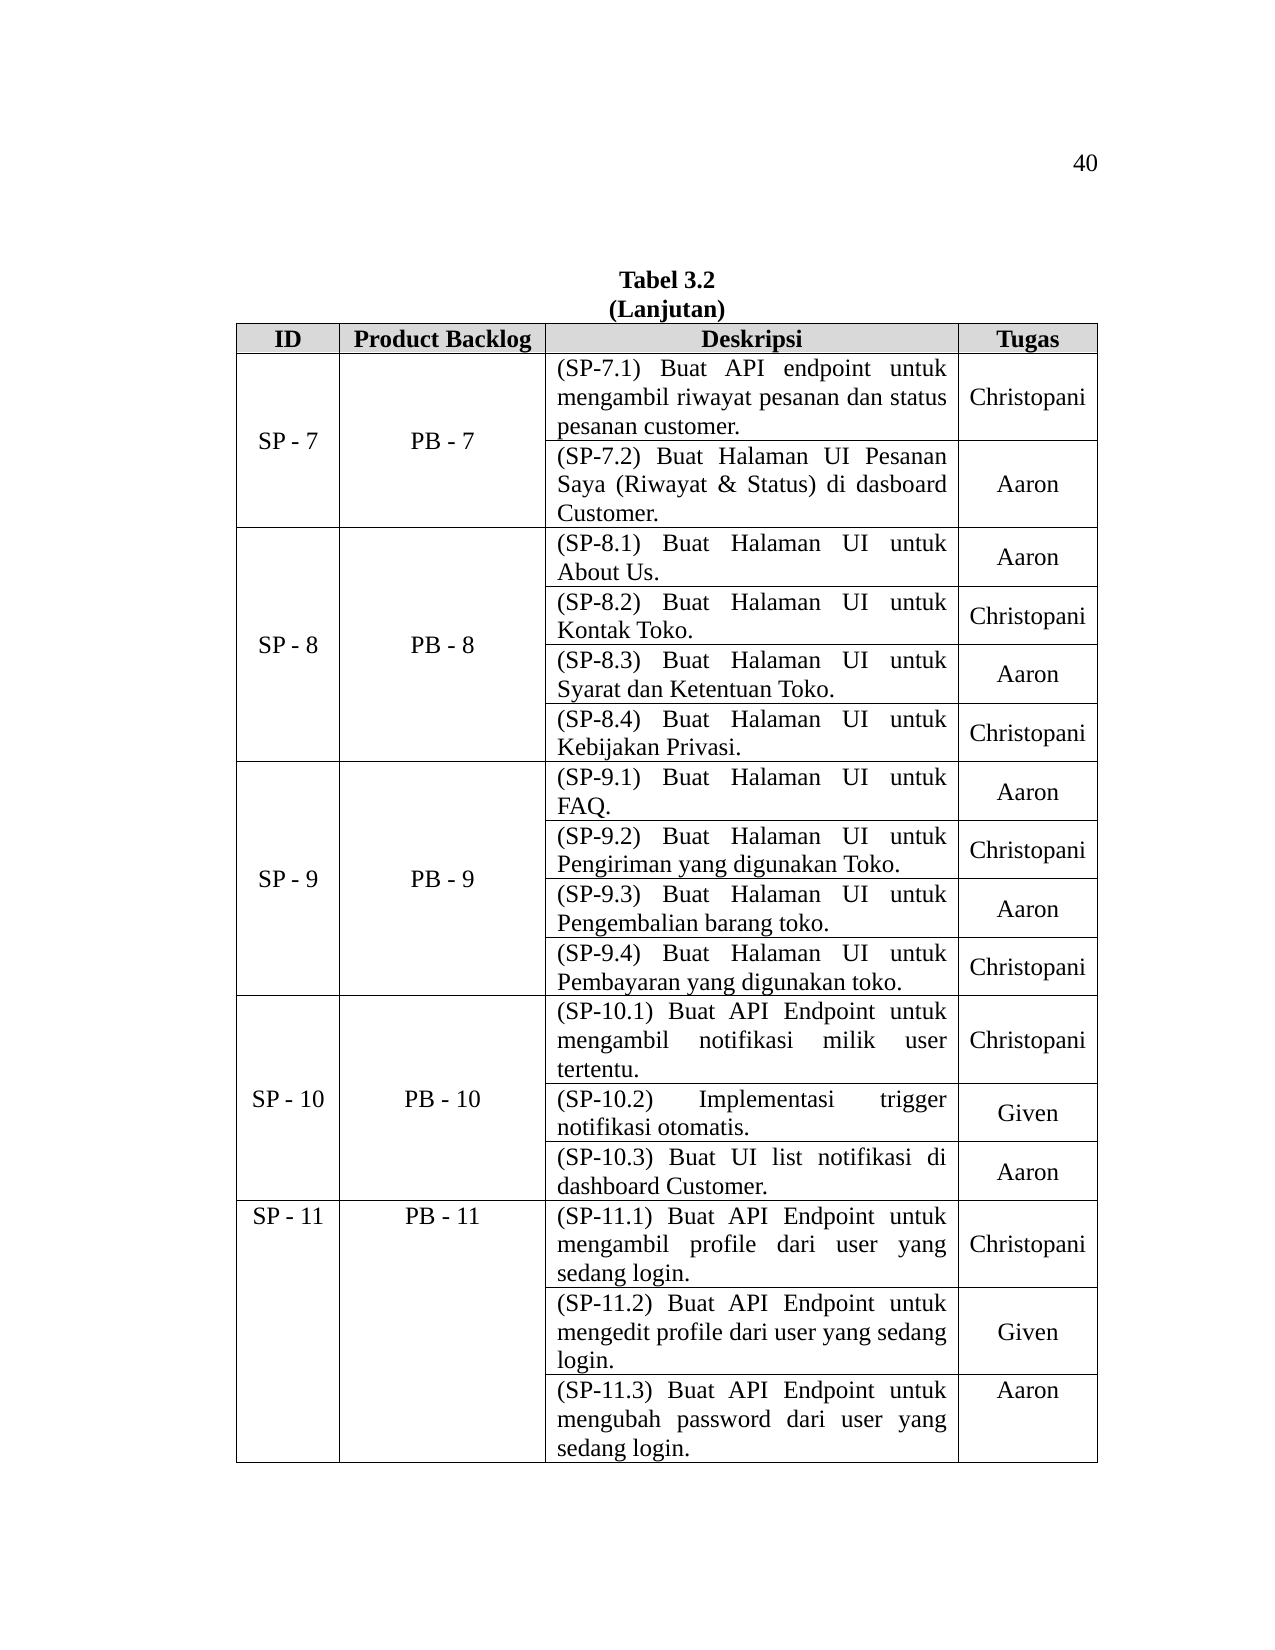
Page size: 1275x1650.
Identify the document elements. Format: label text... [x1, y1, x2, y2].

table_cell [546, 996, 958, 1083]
table_header Tugas [959, 324, 1097, 352]
text (Lanjutan) [236, 294, 1098, 323]
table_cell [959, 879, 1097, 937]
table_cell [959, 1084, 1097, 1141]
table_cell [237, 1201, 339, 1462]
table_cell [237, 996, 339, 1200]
text Tabel 3.2 [236, 265, 1098, 294]
table_header Deskripsi [546, 324, 958, 352]
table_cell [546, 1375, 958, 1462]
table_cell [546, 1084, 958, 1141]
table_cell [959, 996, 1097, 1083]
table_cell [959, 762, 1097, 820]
table_cell Aaron [959, 645, 1097, 703]
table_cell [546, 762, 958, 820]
table_cell (SP-8.3) Buat Halaman UI untuk Syarat dan Ketentuan Toko. [546, 645, 958, 703]
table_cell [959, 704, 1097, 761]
table_cell (SP-8.1) Buat Halaman UI untuk About Us. [546, 528, 958, 586]
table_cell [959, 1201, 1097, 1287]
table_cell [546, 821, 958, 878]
table_cell PB - 8 [340, 528, 545, 761]
table_cell (SP-7.1) Buat API endpoint untuk mengambil riwayat pesanan dan status pesanan customer. [546, 354, 958, 440]
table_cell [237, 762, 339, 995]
table_cell Aaron [959, 441, 1097, 527]
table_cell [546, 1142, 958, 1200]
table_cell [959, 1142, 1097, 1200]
table_cell Aaron [959, 528, 1097, 586]
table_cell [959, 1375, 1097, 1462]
table_cell PB - 7 [340, 354, 545, 527]
table_cell SP - 7 [237, 354, 339, 527]
table_cell (SP-8.2) Buat Halaman UI untuk Kontak Toko. [546, 587, 958, 644]
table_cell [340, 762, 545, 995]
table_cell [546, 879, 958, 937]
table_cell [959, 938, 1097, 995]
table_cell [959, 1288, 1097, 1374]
table_cell (SP-8.4) Buat Halaman UI untuk Kebijakan Privasi. [546, 704, 958, 761]
table_cell Christopani [959, 354, 1097, 440]
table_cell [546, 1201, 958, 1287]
table_cell Christopani [959, 587, 1097, 644]
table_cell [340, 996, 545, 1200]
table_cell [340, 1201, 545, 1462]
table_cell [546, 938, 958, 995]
table_header Product Backlog [340, 324, 545, 352]
table_header ID [237, 324, 339, 352]
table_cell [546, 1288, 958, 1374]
table_cell SP - 8 [237, 528, 339, 761]
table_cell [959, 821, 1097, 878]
table_cell (SP-7.2) Buat Halaman UI Pesanan Saya (Riwayat & Status) di dasboard Customer. [546, 441, 958, 527]
